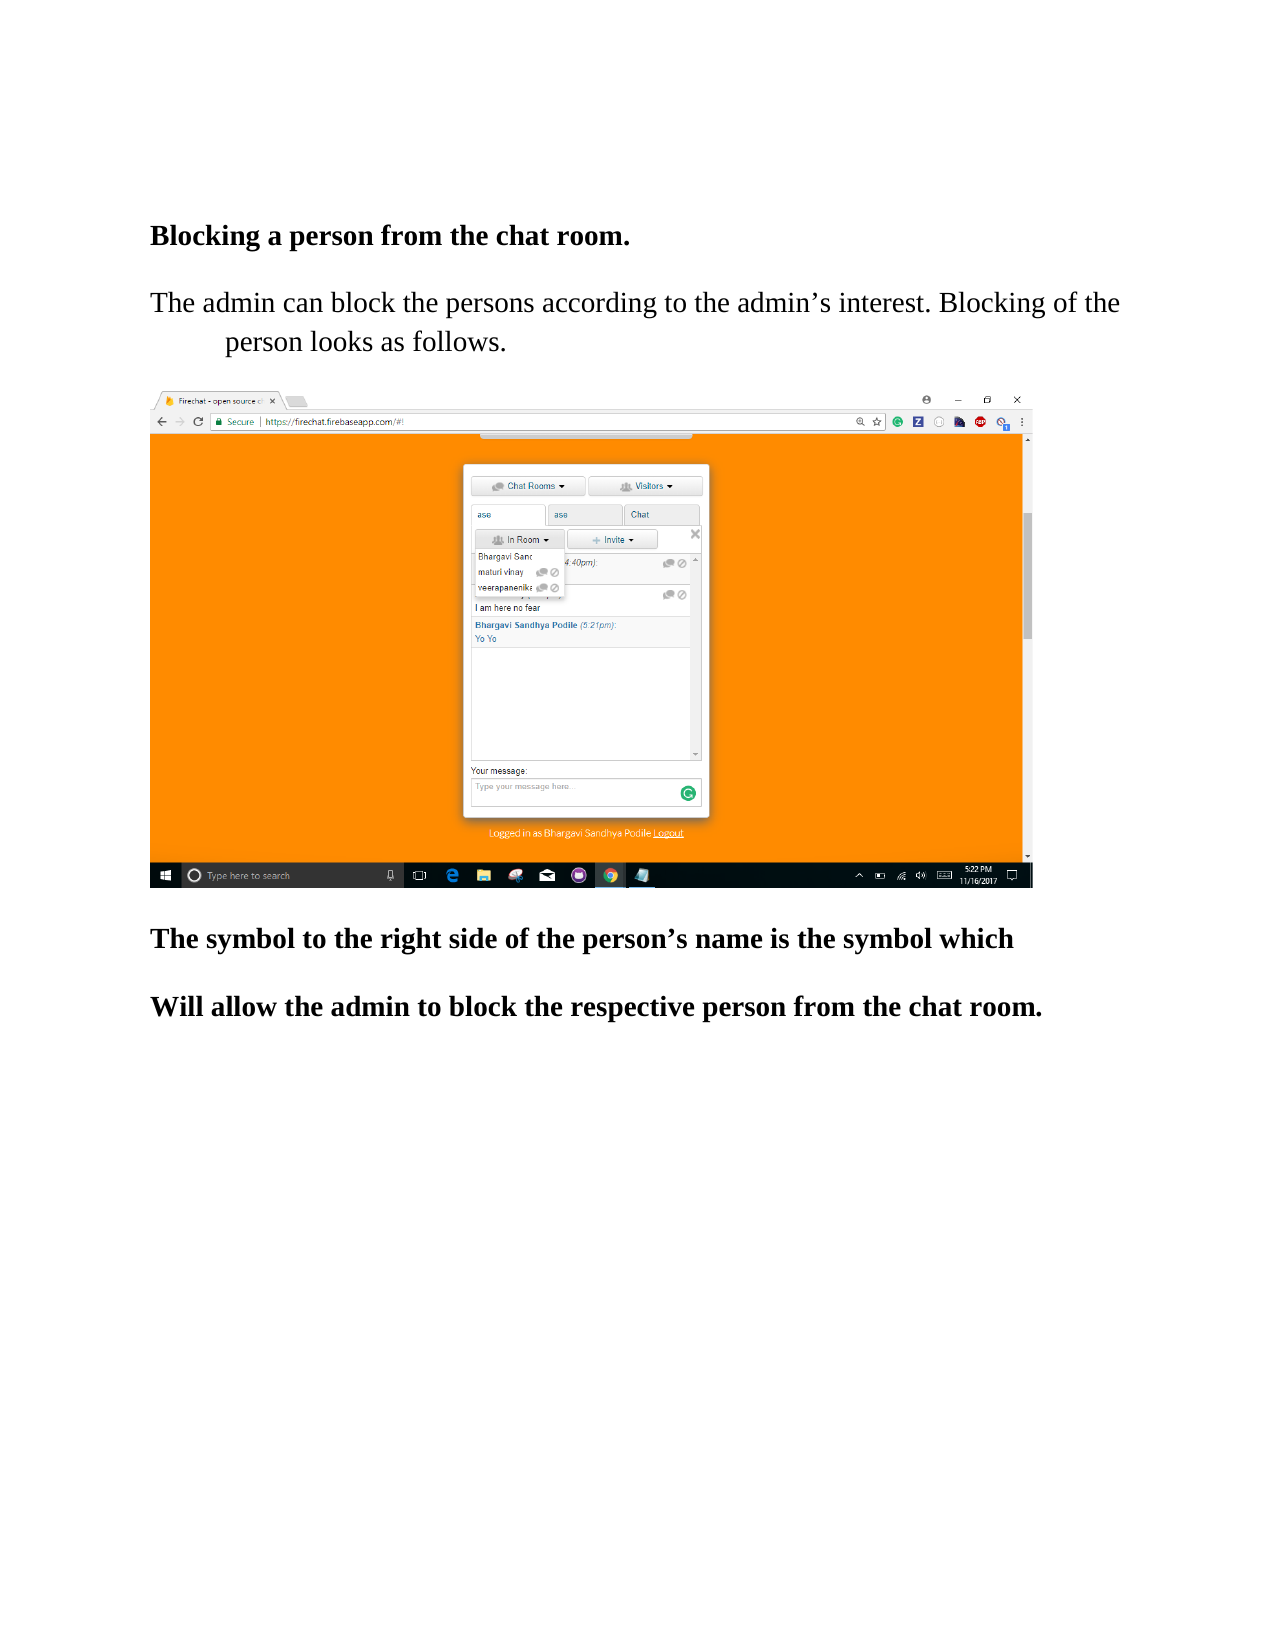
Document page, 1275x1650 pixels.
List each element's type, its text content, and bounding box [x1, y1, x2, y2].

text Blocking a person from the chat room. [150, 218, 1125, 251]
text The symbol to the right side of the person’s name is the symbol which [150, 921, 1125, 955]
text The admin can block the persons according to the admin’s interest. Blocking of the person looks as follows. [150, 285, 1125, 357]
text Will allow the admin to block the respective person from the chat room. [150, 989, 1125, 1023]
picture [150, 391, 1033, 888]
